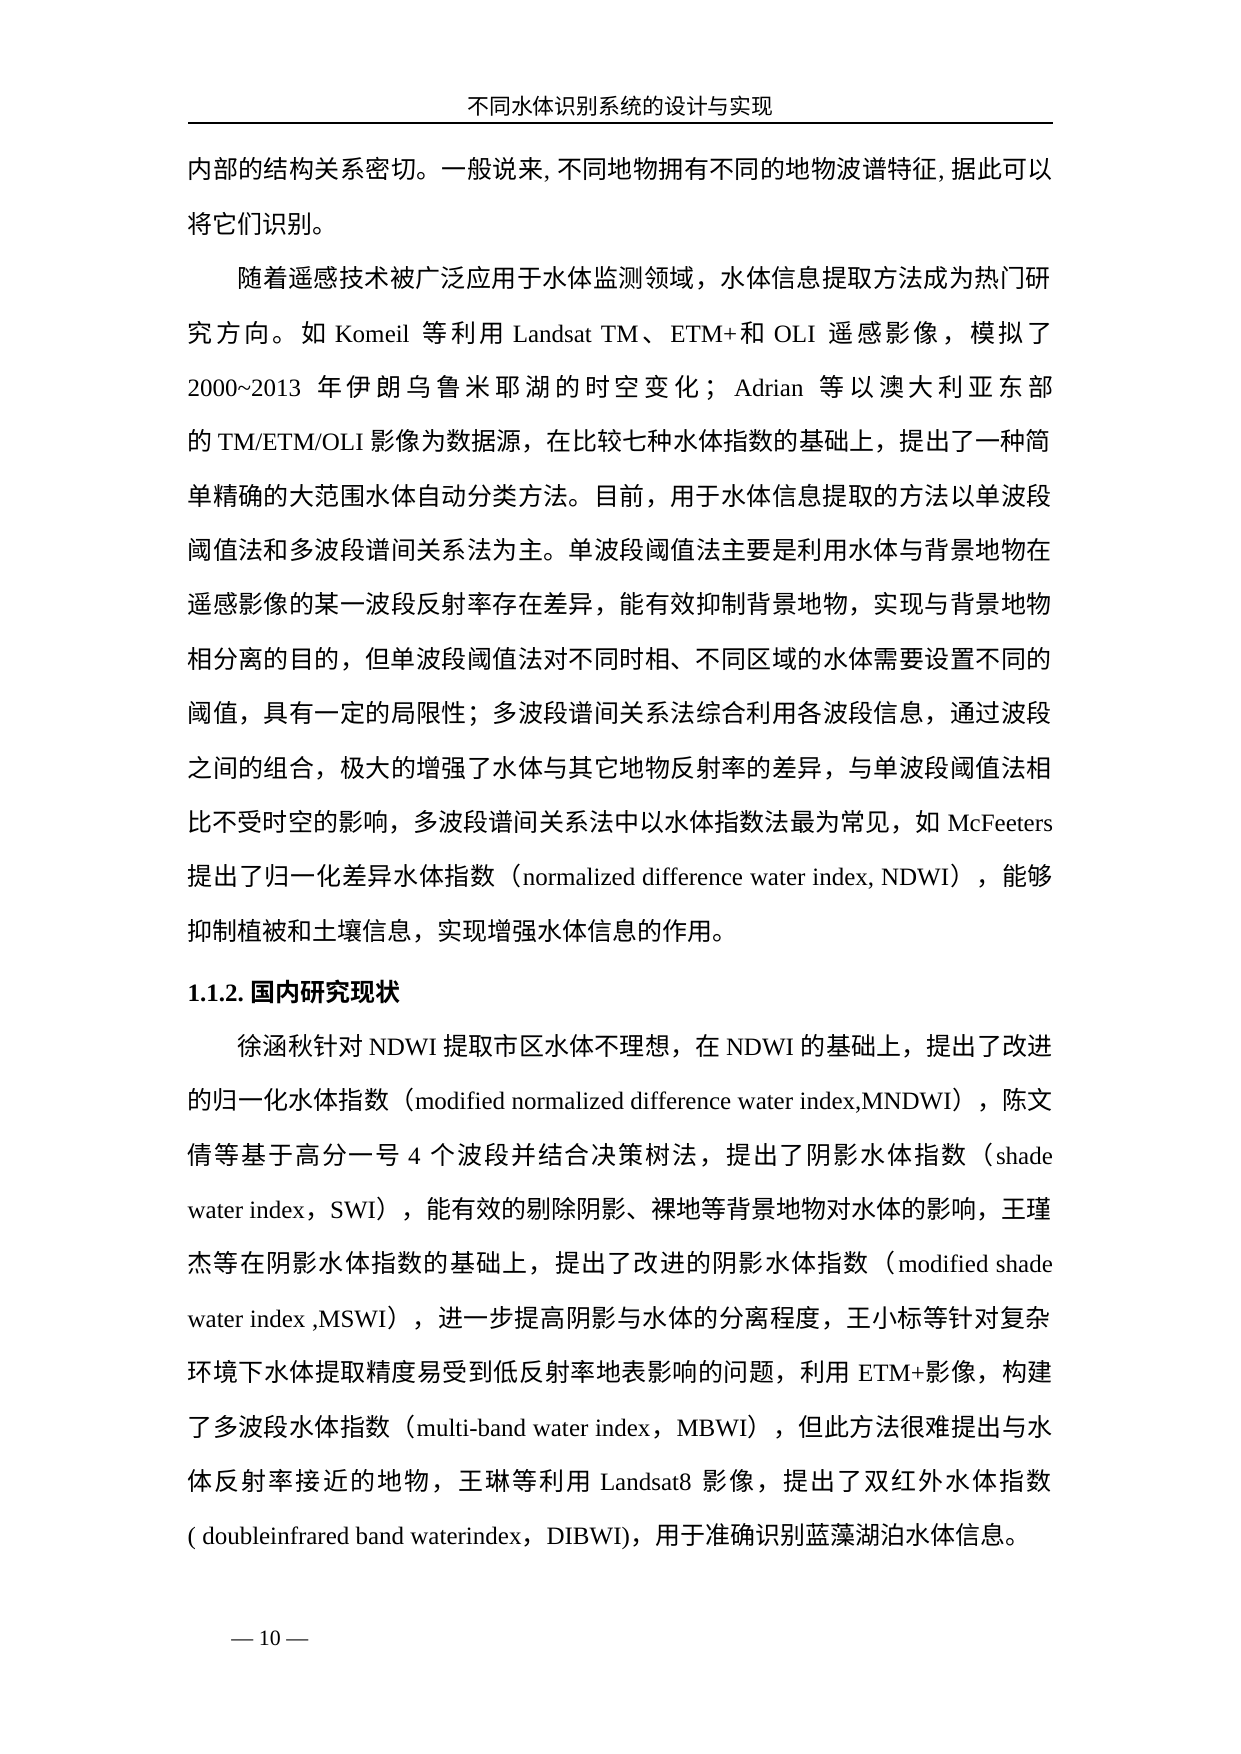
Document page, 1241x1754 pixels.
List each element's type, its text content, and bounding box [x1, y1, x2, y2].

text 徐涵秋针对NDWI 提取市区水体不理想，在NDWI 的基础上，提出了改进的归一化水体指数（modified normalized difference water index,MNDWI），陈文倩等基于高分一号4 个波段并结合决策树法，提出了阴影水体指数（shade water index，SWI），能有效的剔除阴影、裸地等背景地物对水体的影响，王瑾杰等在阴影水体指数的基础上，提出了改进的阴影水体指数（modified shade water index ,MSWI），进一步提高阴影与水体的分离程度，王小标等针对复杂环境下水体提取精度易受到低反射率地表影响的问题，利用ETM+影像，构建了多波段水体指数（multi-band water index，MBWI），但此方法很难提出与水体反射率接近的地物，王琳等利用Landsat8 影像，提出了双红外水体指数( doubleinfrared band waterindex，DIBWI)，用于准确识别蓝藻湖泊水体信息。 [187, 1026, 1053, 1552]
text 随着遥感技术被广泛应用于水体监测领域，水体信息提取方法成为热门研究方向。如Komeil 等利用Landsat TM、ETM+和OLI 遥感影像，模拟了2000~2013 年伊朗乌鲁米耶湖的时空变化；Adrian 等以澳大利亚东部的TM/ETM/OLI 影像为数据源，在比较七种水体指数的基础上，提出了一种简单精确的大范围水体自动分类方法。目前，用于水体信息提取的方法以单波段阈值法和多波段谱间关系法为主。单波段阈值法主要是利用水体与背景地物在遥感影像的某一波段反射率存在差异，能有效抑制背景地物，实现与背景地物相分离的目的，但单波段阈值法对不同时相、不同区域的水体需要设置不同的阈值，具有一定的局限性；多波段谱间关系法综合利用各波段信息，通过波段之间的组合，极大的增强了水体与其它地物反射率的差异，与单波段阈值法相比不受时空的影响，多波段谱间关系法中以水体指数法最为常见，如McFeeters提出了归一化差异水体指数（normalized difference water index, NDWI），能够抑制植被和土壤信息，实现增强水体信息的作用。 [187, 259, 1053, 947]
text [187, 150, 1053, 241]
subtitle 国内研究现状 [187, 972, 1053, 1008]
